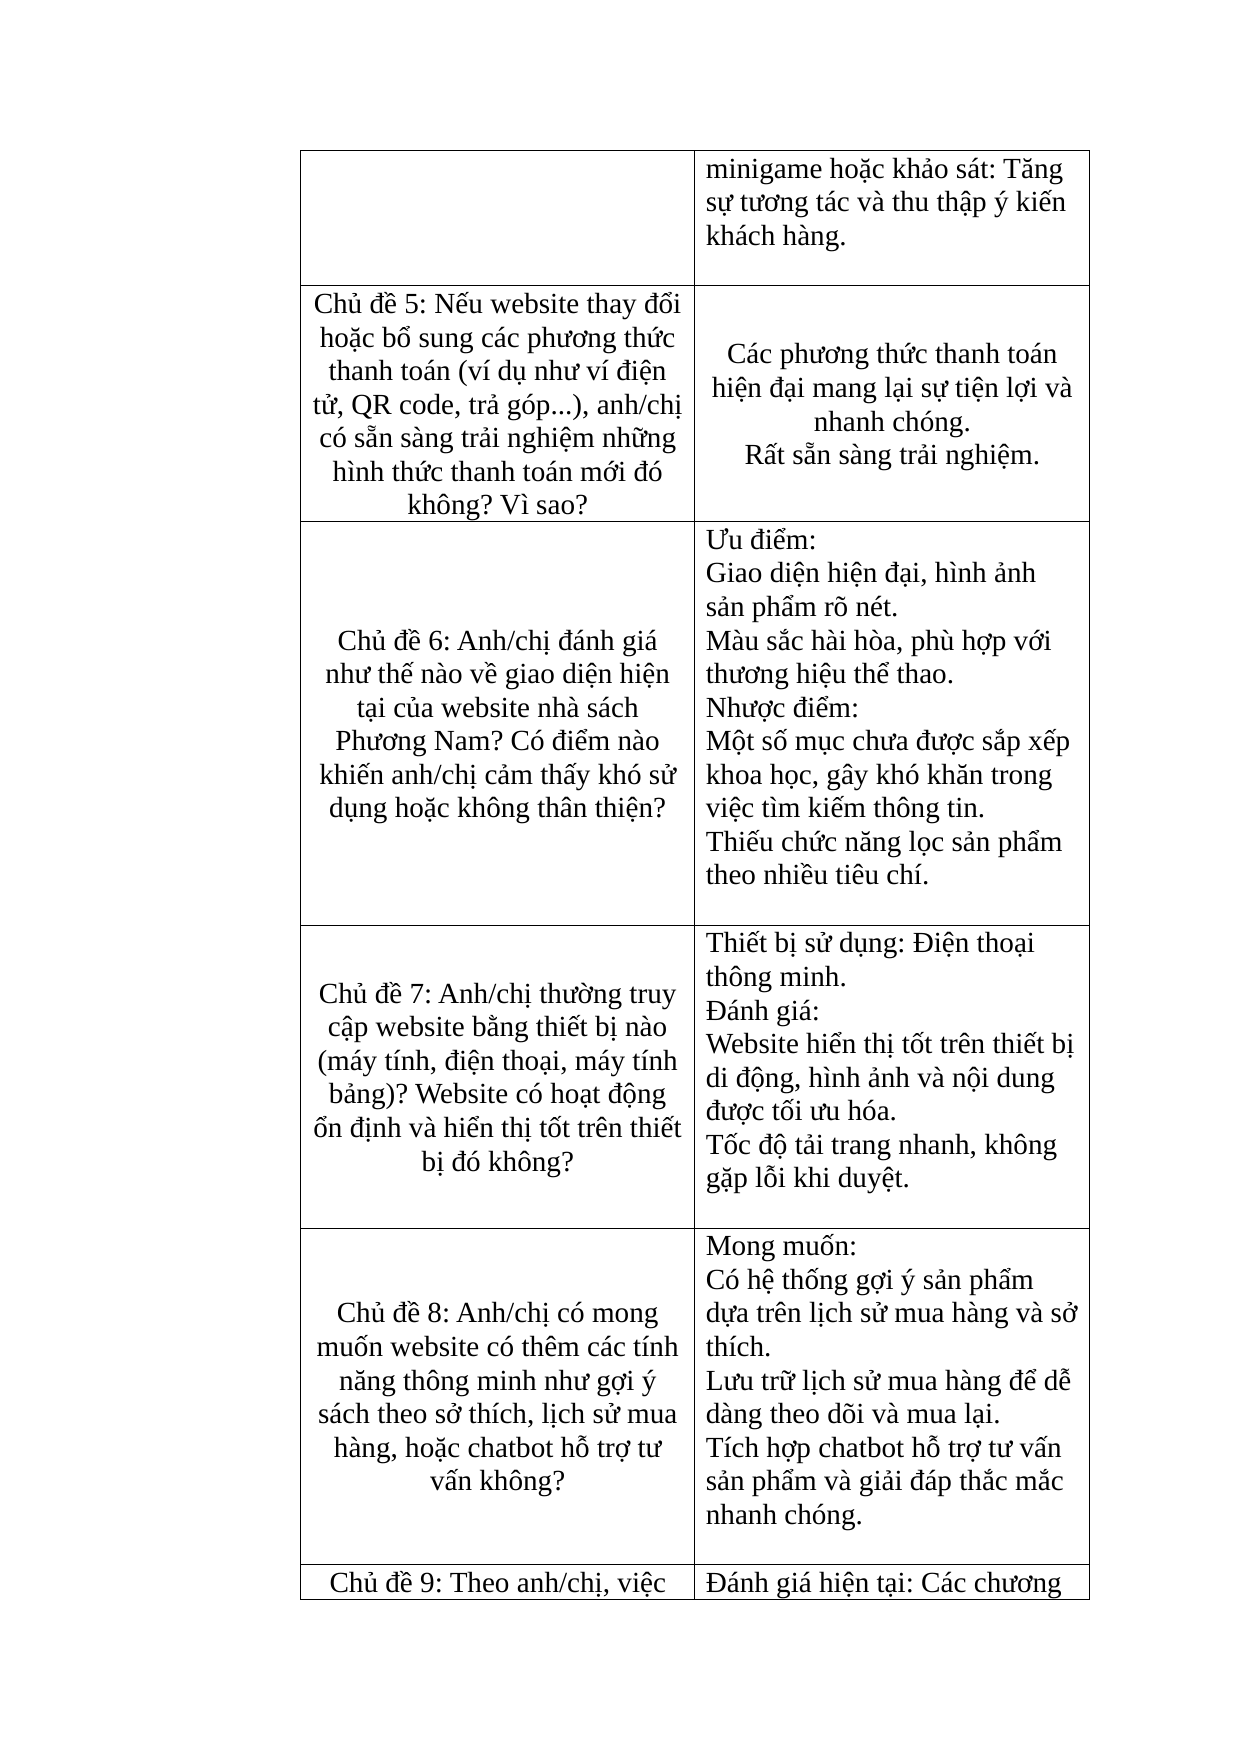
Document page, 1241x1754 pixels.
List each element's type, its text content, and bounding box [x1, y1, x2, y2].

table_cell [301, 1565, 694, 1598]
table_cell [695, 151, 1089, 285]
table_cell Ưu điểm: Giao diện hiện đại, hình ảnh sản phẩm rõ nét. Màu sắc hài hòa, phù hợp với thương hiệu thể thao. Nhược điểm: Một số mục chưa được sắp xếp khoa học, gây khó khăn trong việc tìm kiếm thông tin. Thiếu chức năng lọc sản phẩm theo nhiều tiêu chí. [695, 522, 1089, 924]
table_cell Các phương thức thanh toán hiện đại mang lại sự tiện lợi và nhanh chóng. Rất sẵn sàng trải nghiệm. [695, 286, 1089, 521]
table_cell Chủ đề 5: Nếu website thay đổi hoặc bổ sung các phương thức thanh toán (ví dụ như ví điện tử, QR code, trả góp...), anh/chị có sẵn sàng trải nghiệm những hình thức thanh toán mới đó không? Vì sao? [301, 286, 694, 521]
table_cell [695, 1565, 1089, 1598]
table_cell Chủ đề 8: Anh/chị có mong muốn website có thêm các tính năng thông minh như gợi ý sách theo sở thích, lịch sử mua hàng, hoặc chatbot hỗ trợ tư vấn không? [301, 1229, 694, 1564]
table_cell Thiết bị sử dụng: Điện thoại thông minh. Đánh giá: Website hiển thị tốt trên thiết bị di động, hình ảnh và nội dung được tối ưu hóa. Tốc độ tải trang nhanh, không gặp lỗi khi duyệt. [695, 926, 1089, 1227]
table_cell Mong muốn: Có hệ thống gợi ý sản phẩm dựa trên lịch sử mua hàng và sở thích. Lưu trữ lịch sử mua hàng để dễ dàng theo dõi và mua lại. Tích hợp chatbot hỗ trợ tư vấn sản phẩm và giải đáp thắc mắc nhanh chóng. [695, 1229, 1089, 1564]
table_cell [301, 151, 694, 285]
table_cell Chủ đề 6: Anh/chị đánh giá như thế nào về giao diện hiện tại của website nhà sách Phương Nam? Có điểm nào khiến anh/chị cảm thấy khó sử dụng hoặc không thân thiện? [301, 522, 694, 924]
table_cell Chủ đề 7: Anh/chị thường truy cập website bằng thiết bị nào (máy tính, điện thoại, máy tính bảng)? Website có hoạt động ổn định và hiển thị tốt trên thiết bị đó không? [301, 926, 694, 1227]
